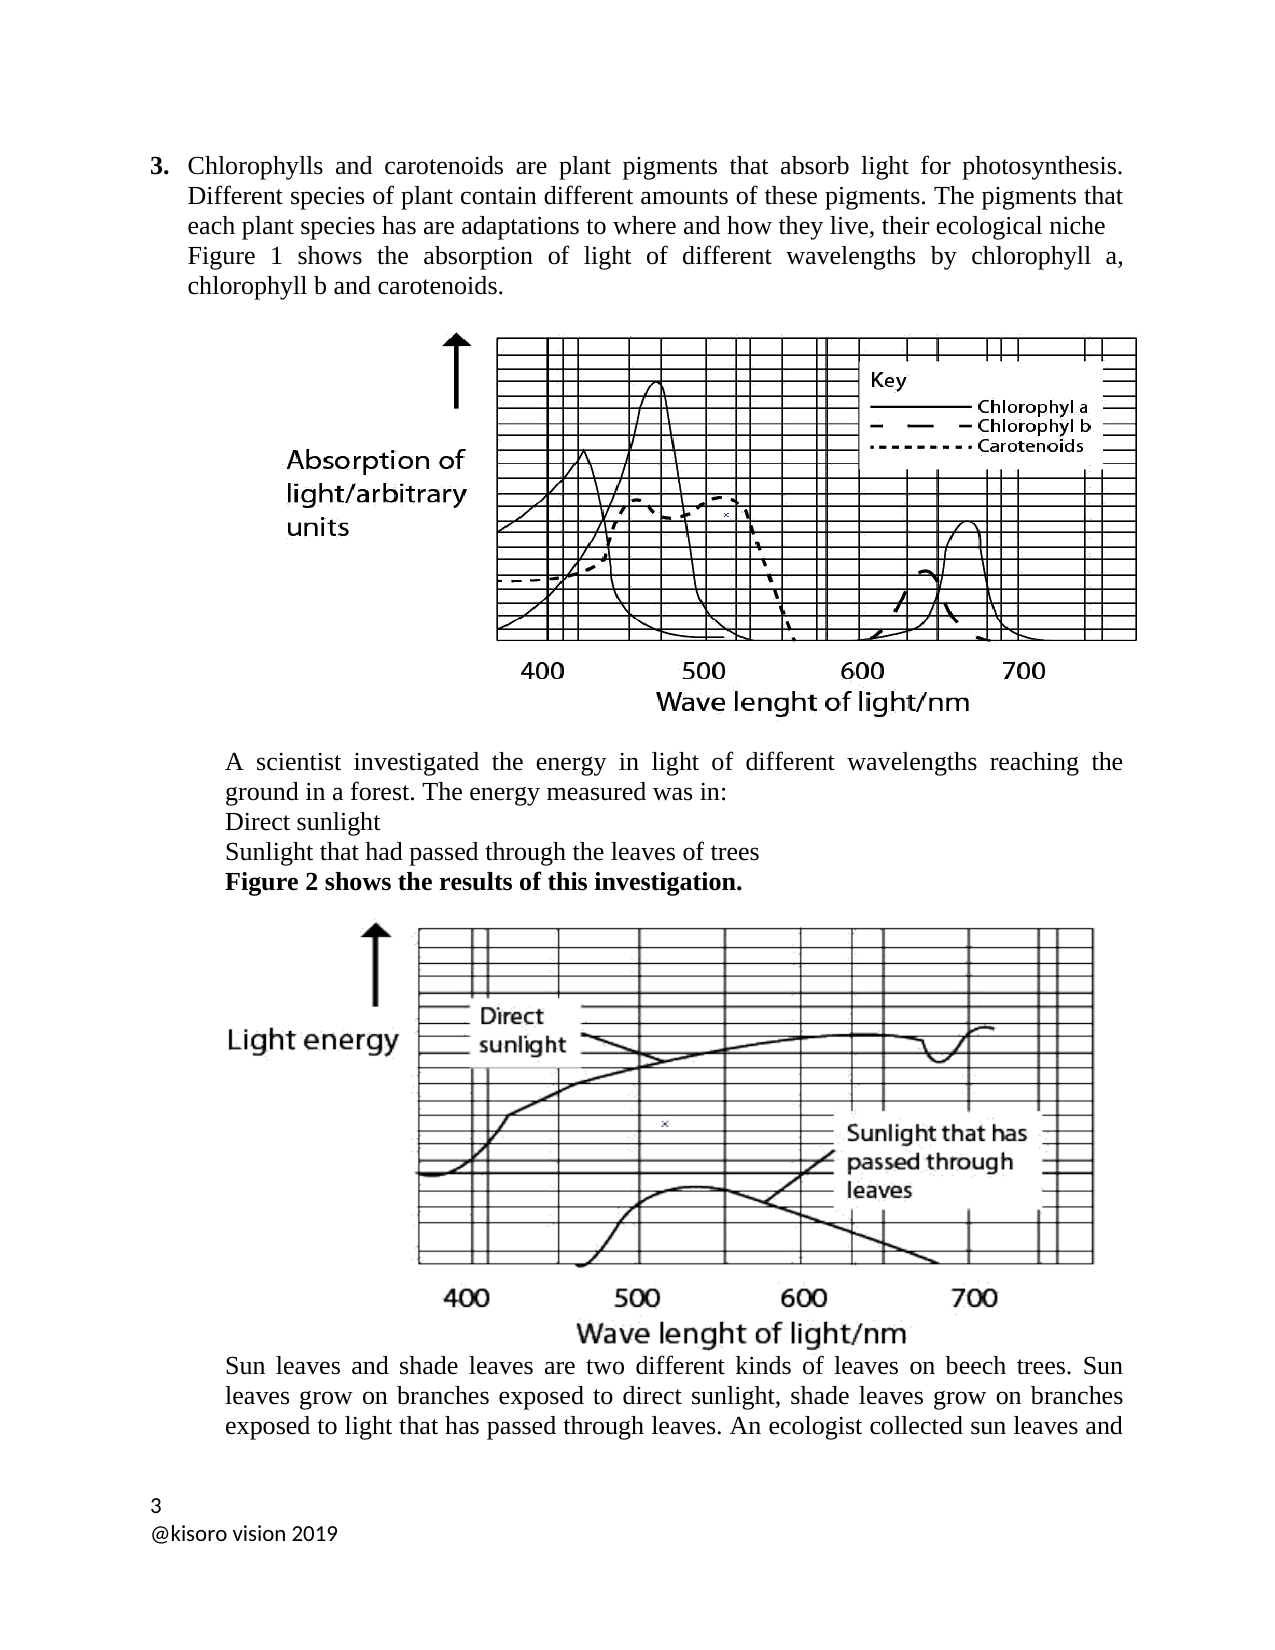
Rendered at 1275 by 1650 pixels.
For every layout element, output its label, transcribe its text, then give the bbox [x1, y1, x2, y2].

list Figure 1 shows the absorption of light of different wavelengths by chlorophyll a, chlorophyll b and carotenoids. [187, 240, 1125, 300]
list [225, 1350, 1125, 1440]
list Sunlight that had passed through the leaves of trees [225, 836, 1125, 866]
list Direct sunlight [225, 806, 1125, 836]
list A scientist investigated the energy in light of different wavelengths reaching the ground in a forest. The energy measured was in: [225, 746, 1125, 806]
list Chlorophylls and carotenoids are plant pigments that absorb light for photosynthesis. Different species of plant contain different amounts of these pigments. The pigments that each plant species has are adaptations to where and how they live, their ecological niche [150, 150, 1125, 240]
list Figure 2 shows the results of this investigation. [225, 866, 1125, 896]
